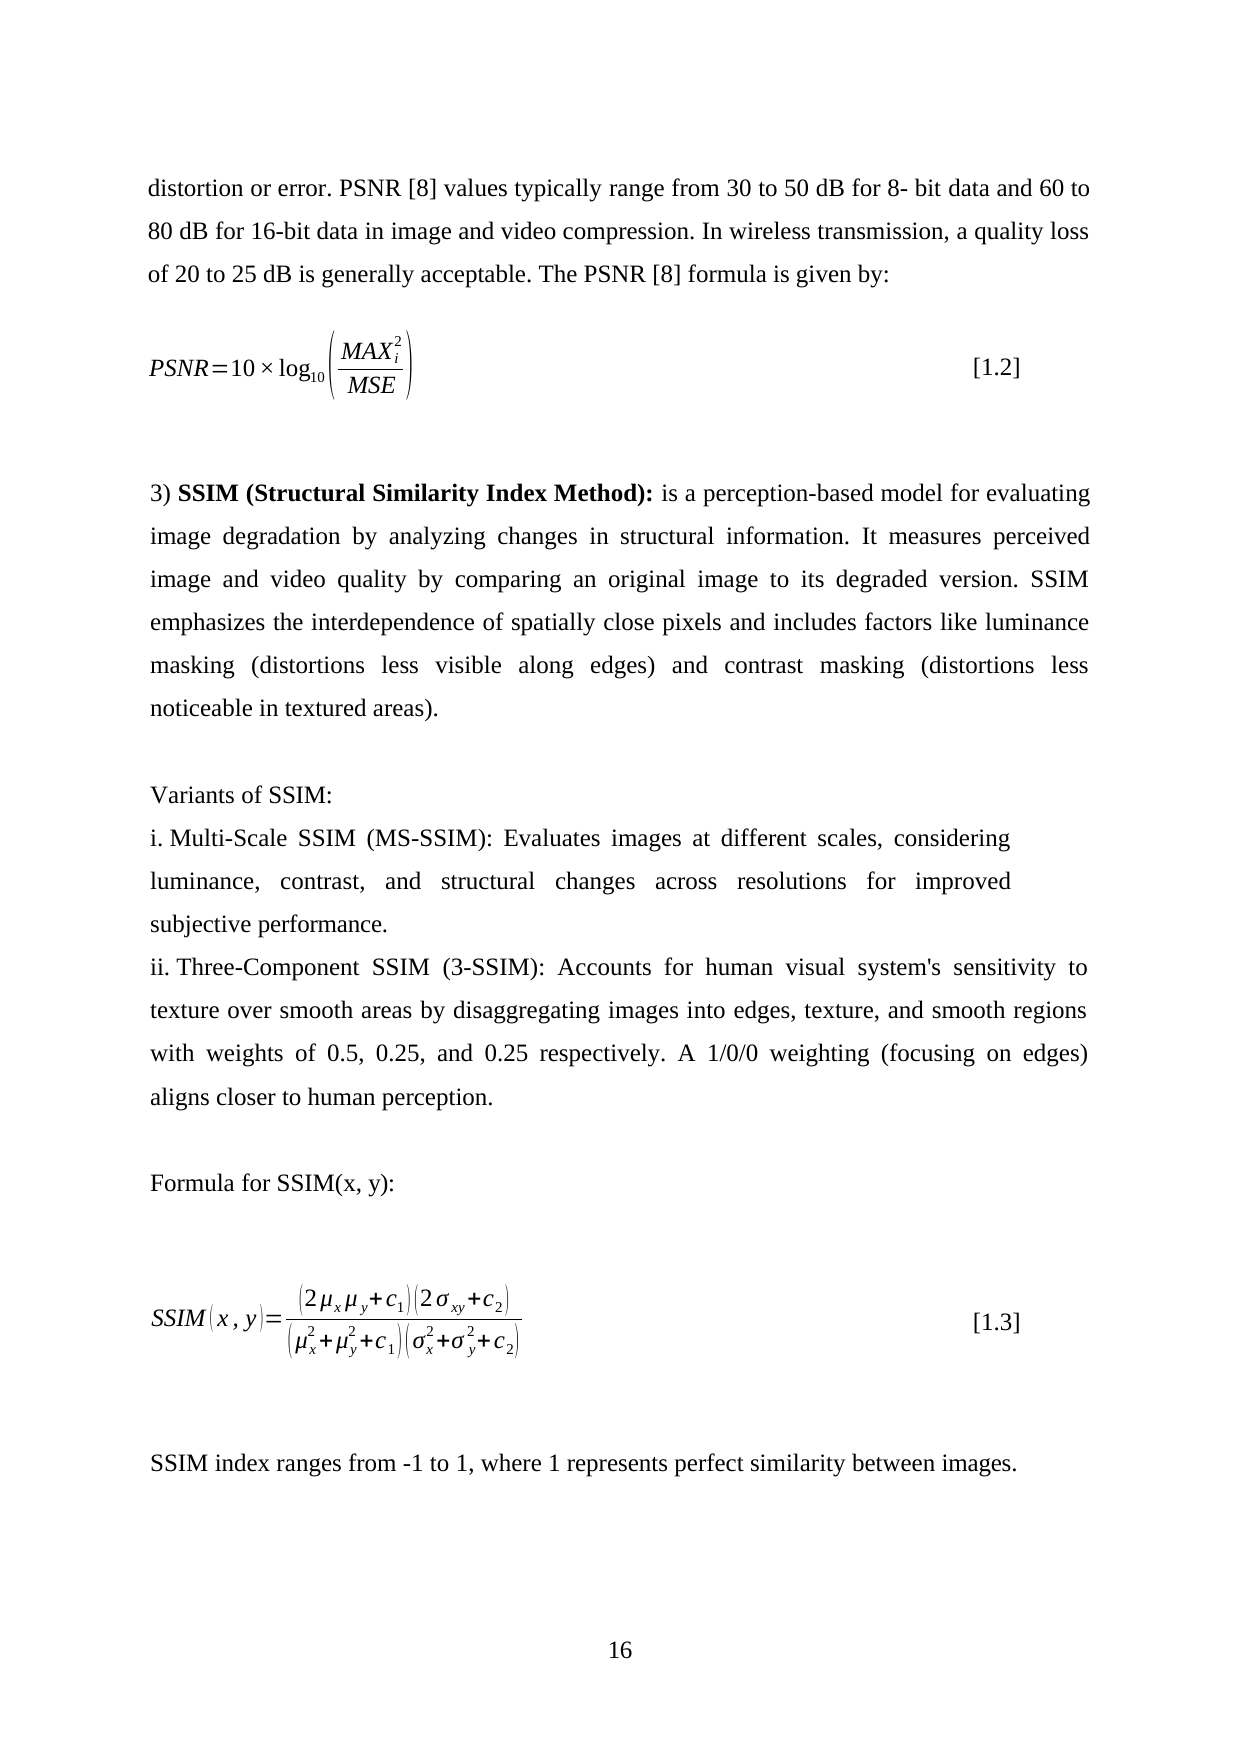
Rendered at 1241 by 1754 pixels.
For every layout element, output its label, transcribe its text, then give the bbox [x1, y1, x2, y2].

text [1.2] [148, 330, 1107, 403]
list SSIM (Structural Similarity Index Method): is a perception-based model for evaluating image degradation by analyzing changes in structural information. It measures perceived image and video quality by comparing an original image to its degraded version. SSIM emphasizes the interdependence of spatially close pixels and includes factors like luminance masking (distortions less visible along edges) and contrast masking (distortions less noticeable in textured areas). [150, 478, 1090, 722]
text SSIM index ranges from -1 to 1, where 1 represents perfect similarity between images. [150, 1448, 1107, 1476]
text [1.3] [150, 1283, 1107, 1360]
text Variants of SSIM: [150, 780, 1107, 808]
list Multi-Scale SSIM (MS-SSIM): Evaluates images at different scales, considering luminance, contrast, and structural changes across resolutions for improved subjective performance. [150, 823, 1011, 938]
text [148, 173, 1090, 288]
list Three-Component SSIM (3-SSIM): Accounts for human visual system's sensitivity to texture over smooth areas by disaggregating images into edges, texture, and smooth regions with weights of 0.5, 0.25, and 0.25 respectively. A 1/0/0 weighting (focusing on edges) aligns closer to human perception. [150, 952, 1089, 1110]
text Formula for SSIM(x, y): [150, 1168, 1107, 1197]
